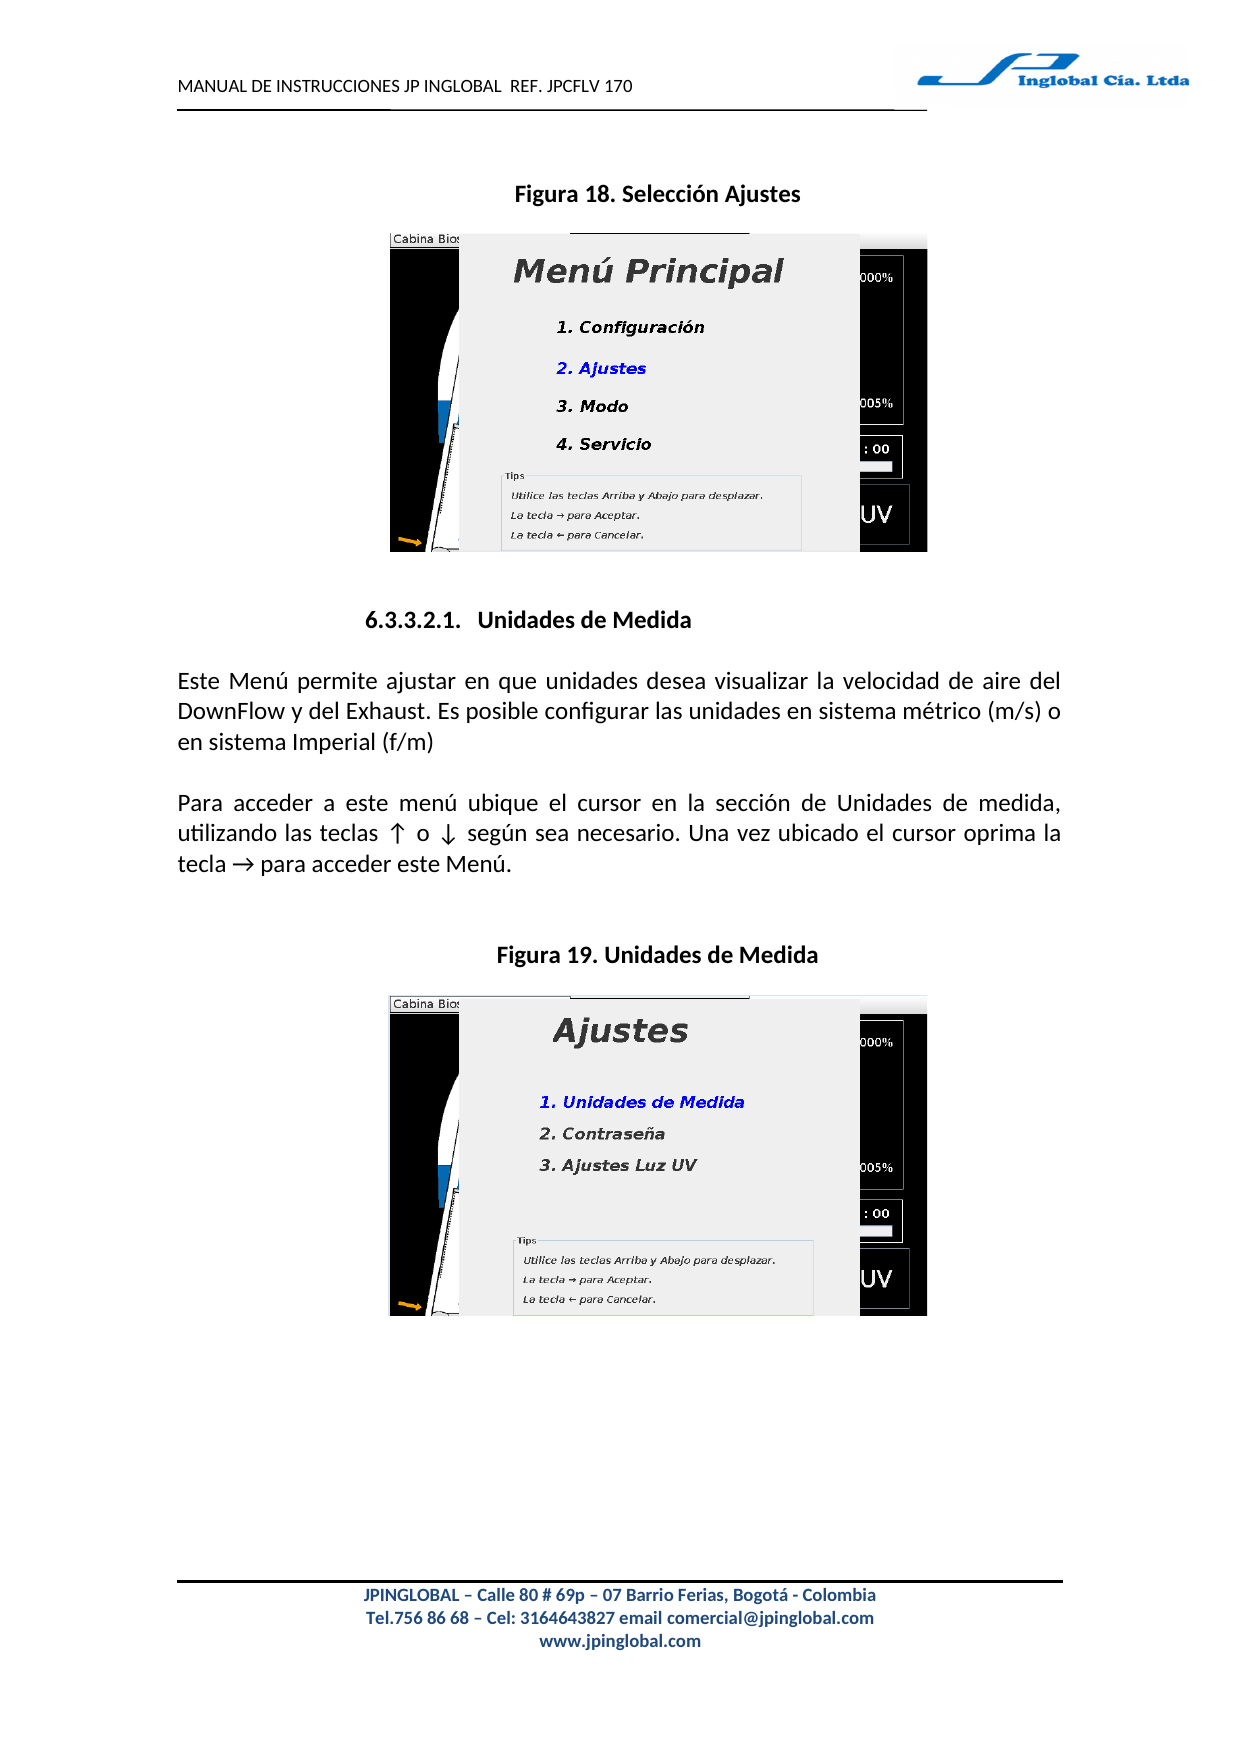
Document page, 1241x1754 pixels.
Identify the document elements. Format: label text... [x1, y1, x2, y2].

list Unidades de Medida [365, 604, 1063, 634]
list Figura 19. Unidades de Medida [252, 939, 1063, 970]
picture [389, 233, 928, 552]
text Para acceder a este menú ubique el cursor en la sección de Unidades de medida, utilizando las teclas ↑ o ↓ según sea necesario. Una vez ubicado el cursor oprima la tecla → para acceder este Menú. [177, 787, 1063, 878]
text Este Menú permite ajustar en que unidades desea visualizar la velocidad de aire del DownFlow y del Exhaust. Es posible configurar las unidades en sistema métrico (m/s) o en sistema Imperial (f/m) [177, 665, 1063, 756]
picture [388, 995, 928, 1316]
list Figura 18. Selección Ajustes [252, 178, 1063, 209]
